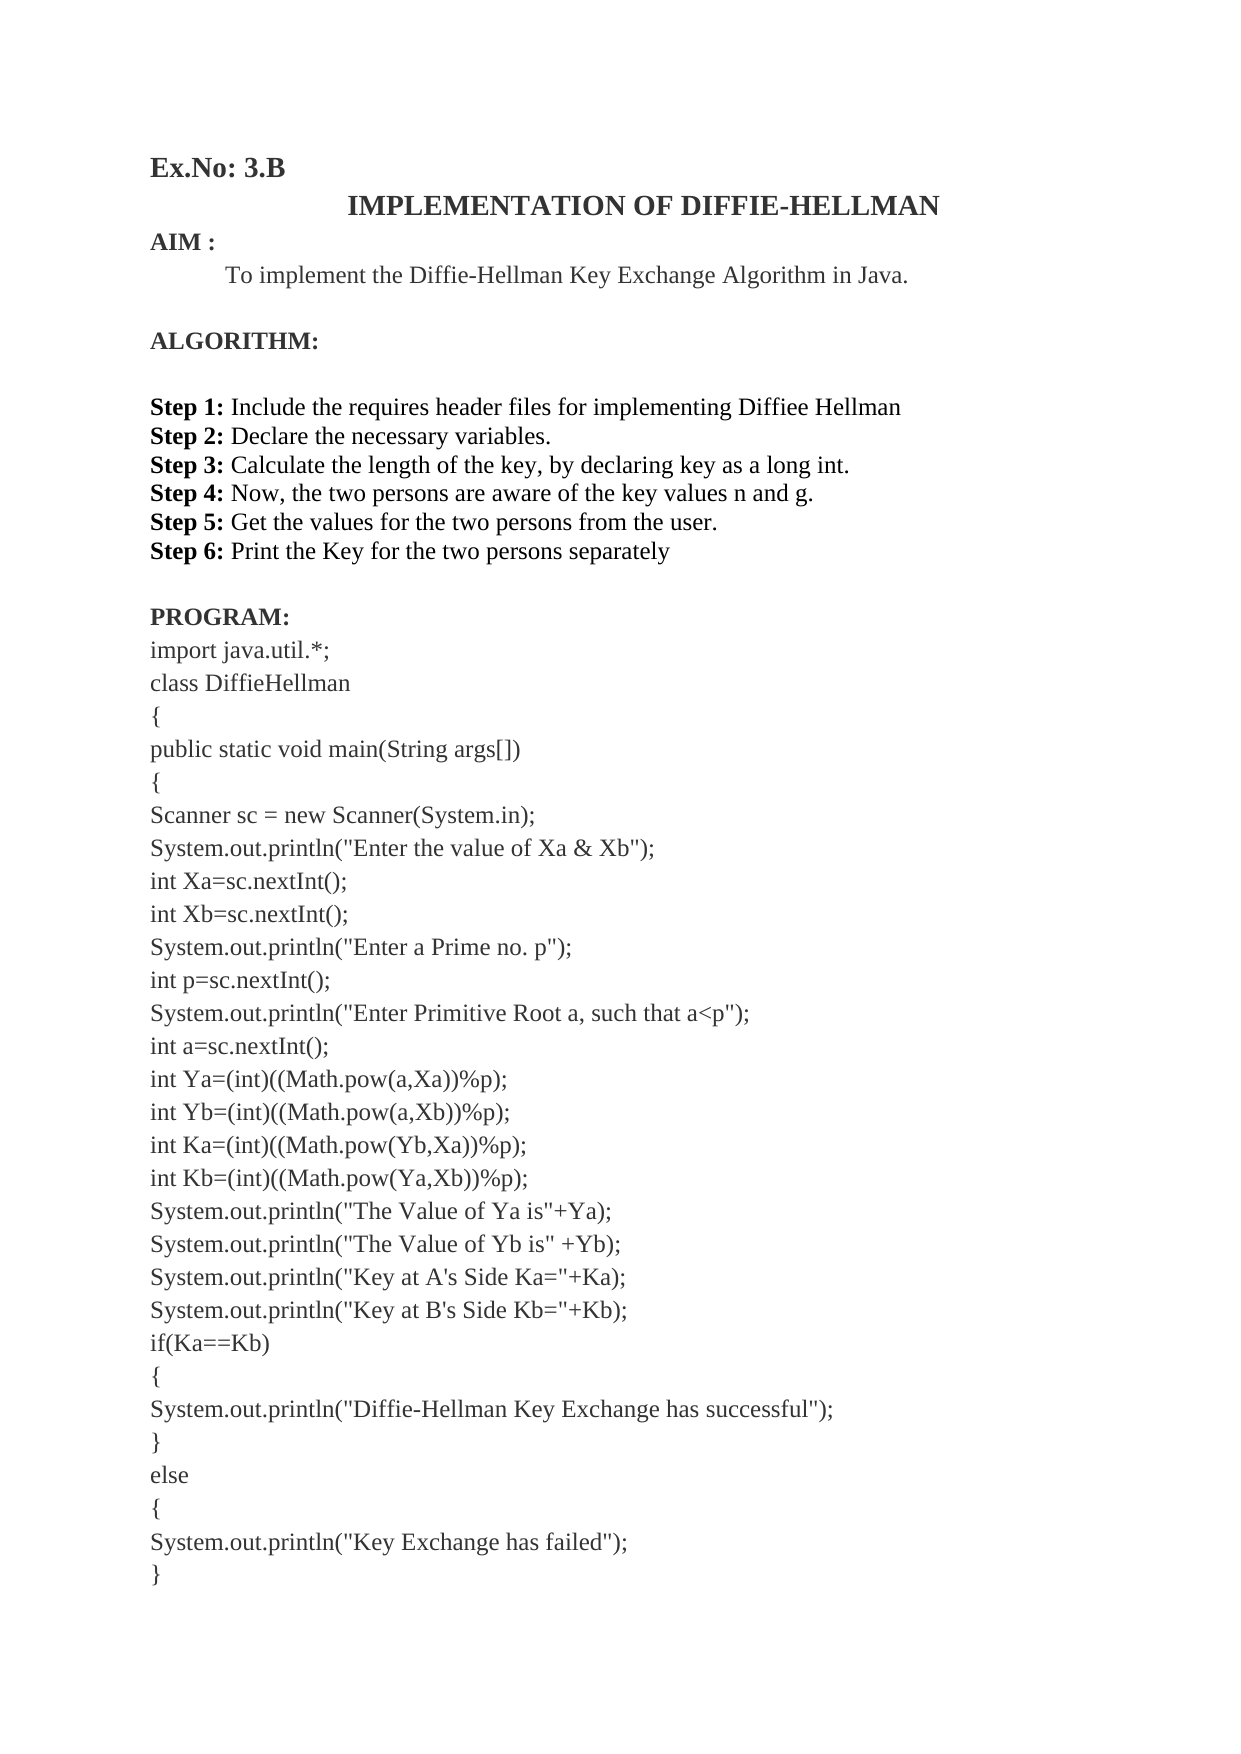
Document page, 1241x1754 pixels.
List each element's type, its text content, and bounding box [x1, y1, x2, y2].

text Step 1: Include the requires header files for implementing Diffiee Hellman [150, 392, 1137, 421]
text System.out.println("Enter a Prime no. p"); [150, 932, 1137, 961]
text System.out.println("Enter the value of Xa & Xb"); [150, 833, 1137, 862]
text int Ka=(int)((Math.pow(Yb,Xa))%p); [150, 1130, 1137, 1159]
text int Xb=sc.nextInt(); [150, 899, 1137, 928]
text public static void main(String args[]) [150, 734, 1137, 763]
text import java.util.*; [150, 635, 1137, 664]
text } [150, 1559, 1137, 1588]
text int Yb=(int)((Math.pow(a,Xb))%p); [150, 1097, 1137, 1126]
text System.out.println("Key at B's Side Kb="+Kb); [150, 1295, 1137, 1324]
text System.out.println("The Value of Ya is"+Ya); [150, 1196, 1137, 1225]
text int Xa=sc.nextInt(); [150, 866, 1137, 895]
text int p=sc.nextInt(); [150, 965, 1137, 994]
text else [150, 1461, 1137, 1489]
text System.out.println("Key Exchange has failed"); [150, 1527, 1137, 1555]
text { [150, 767, 1137, 796]
text { [150, 1493, 1137, 1522]
text Step 2: Declare the necessary variables. [150, 421, 1137, 450]
text Scanner sc = new Scanner(System.in); [150, 800, 1137, 829]
text System.out.println("Enter Primitive Root a, such that a<p"); [150, 998, 1137, 1027]
text System.out.println("The Value of Yb is" +Yb); [150, 1229, 1137, 1258]
text { [150, 1361, 1137, 1390]
text class DiffieHellman [150, 668, 1137, 697]
text ALGORITHM: [150, 326, 1137, 355]
text if(Ka==Kb) [150, 1328, 1137, 1357]
text Ex.No: 3.B [150, 150, 1137, 183]
text Step 4: Now, the two persons are aware of the key values n and g. [150, 478, 1137, 507]
text Step 6: Print the Key for the two persons separately [150, 536, 1137, 565]
text To implement the Diffie-Hellman Key Exchange Algorithm in Java. [150, 260, 1137, 289]
text AIM : [150, 227, 1137, 256]
text int a=sc.nextInt(); [150, 1031, 1137, 1060]
text { [150, 701, 1137, 730]
text Step 3: Calculate the length of the key, by declaring key as a long int. [150, 450, 1137, 478]
text } [150, 1427, 1137, 1456]
text IMPLEMENTATION OF DIFFIE-HELLMAN [150, 188, 1137, 222]
text int Ya=(int)((Math.pow(a,Xa))%p); [150, 1064, 1137, 1093]
text int Kb=(int)((Math.pow(Ya,Xb))%p); [150, 1163, 1137, 1192]
text PROGRAM: [150, 602, 1137, 631]
text System.out.println("Diffie-Hellman Key Exchange has successful"); [150, 1394, 1137, 1423]
text Step 5: Get the values for the two persons from the user. [150, 507, 1137, 536]
text System.out.println("Key at A's Side Ka="+Ka); [150, 1262, 1137, 1291]
